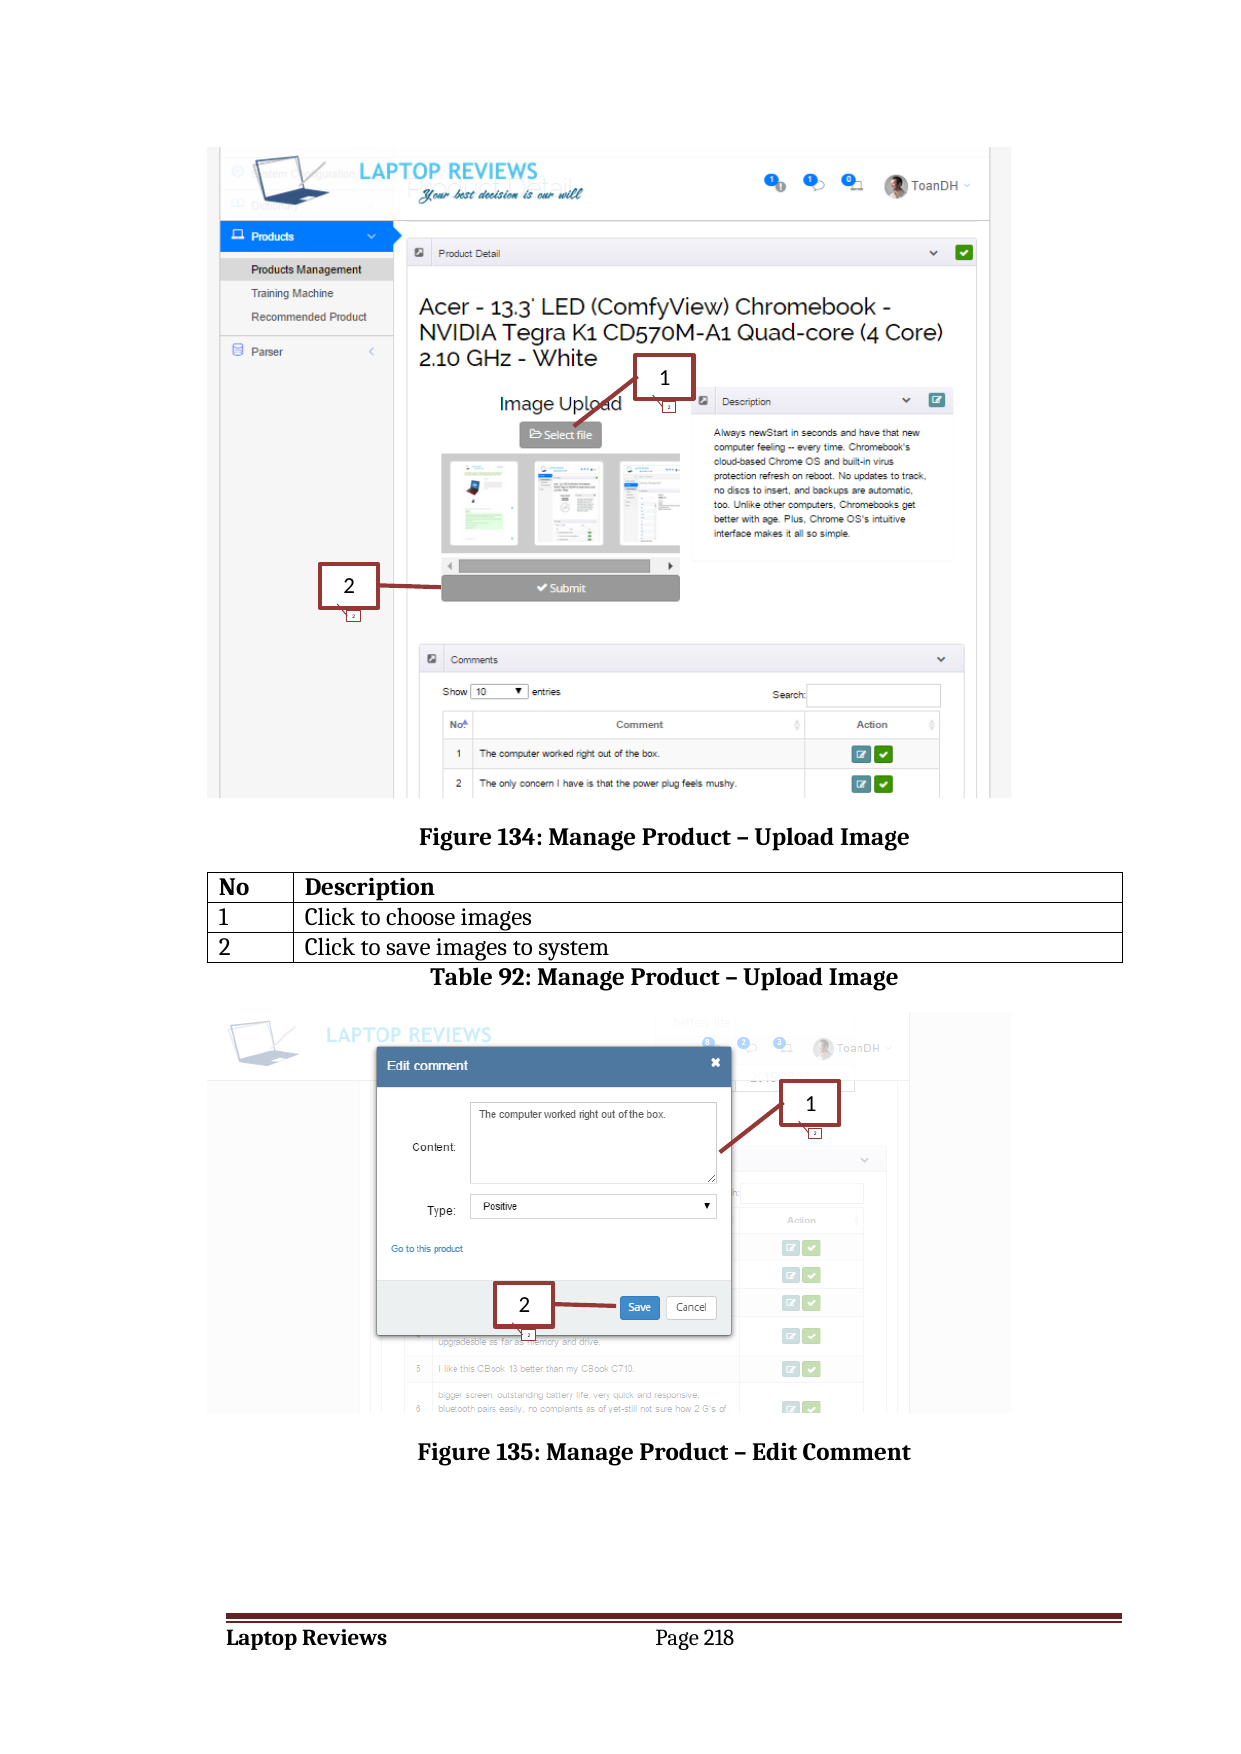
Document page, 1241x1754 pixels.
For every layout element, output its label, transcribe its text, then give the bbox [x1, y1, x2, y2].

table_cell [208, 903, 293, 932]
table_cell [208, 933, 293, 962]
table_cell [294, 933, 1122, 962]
picture [207, 147, 1012, 798]
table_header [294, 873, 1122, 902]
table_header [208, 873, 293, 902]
picture [207, 1012, 1012, 1413]
text Figure 135: Manage Product – Edit Comment [207, 1437, 1122, 1466]
text Figure 134: Manage Product – Upload Image [207, 823, 1122, 851]
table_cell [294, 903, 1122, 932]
text Table 92: Manage Product – Upload Image [207, 963, 1122, 991]
